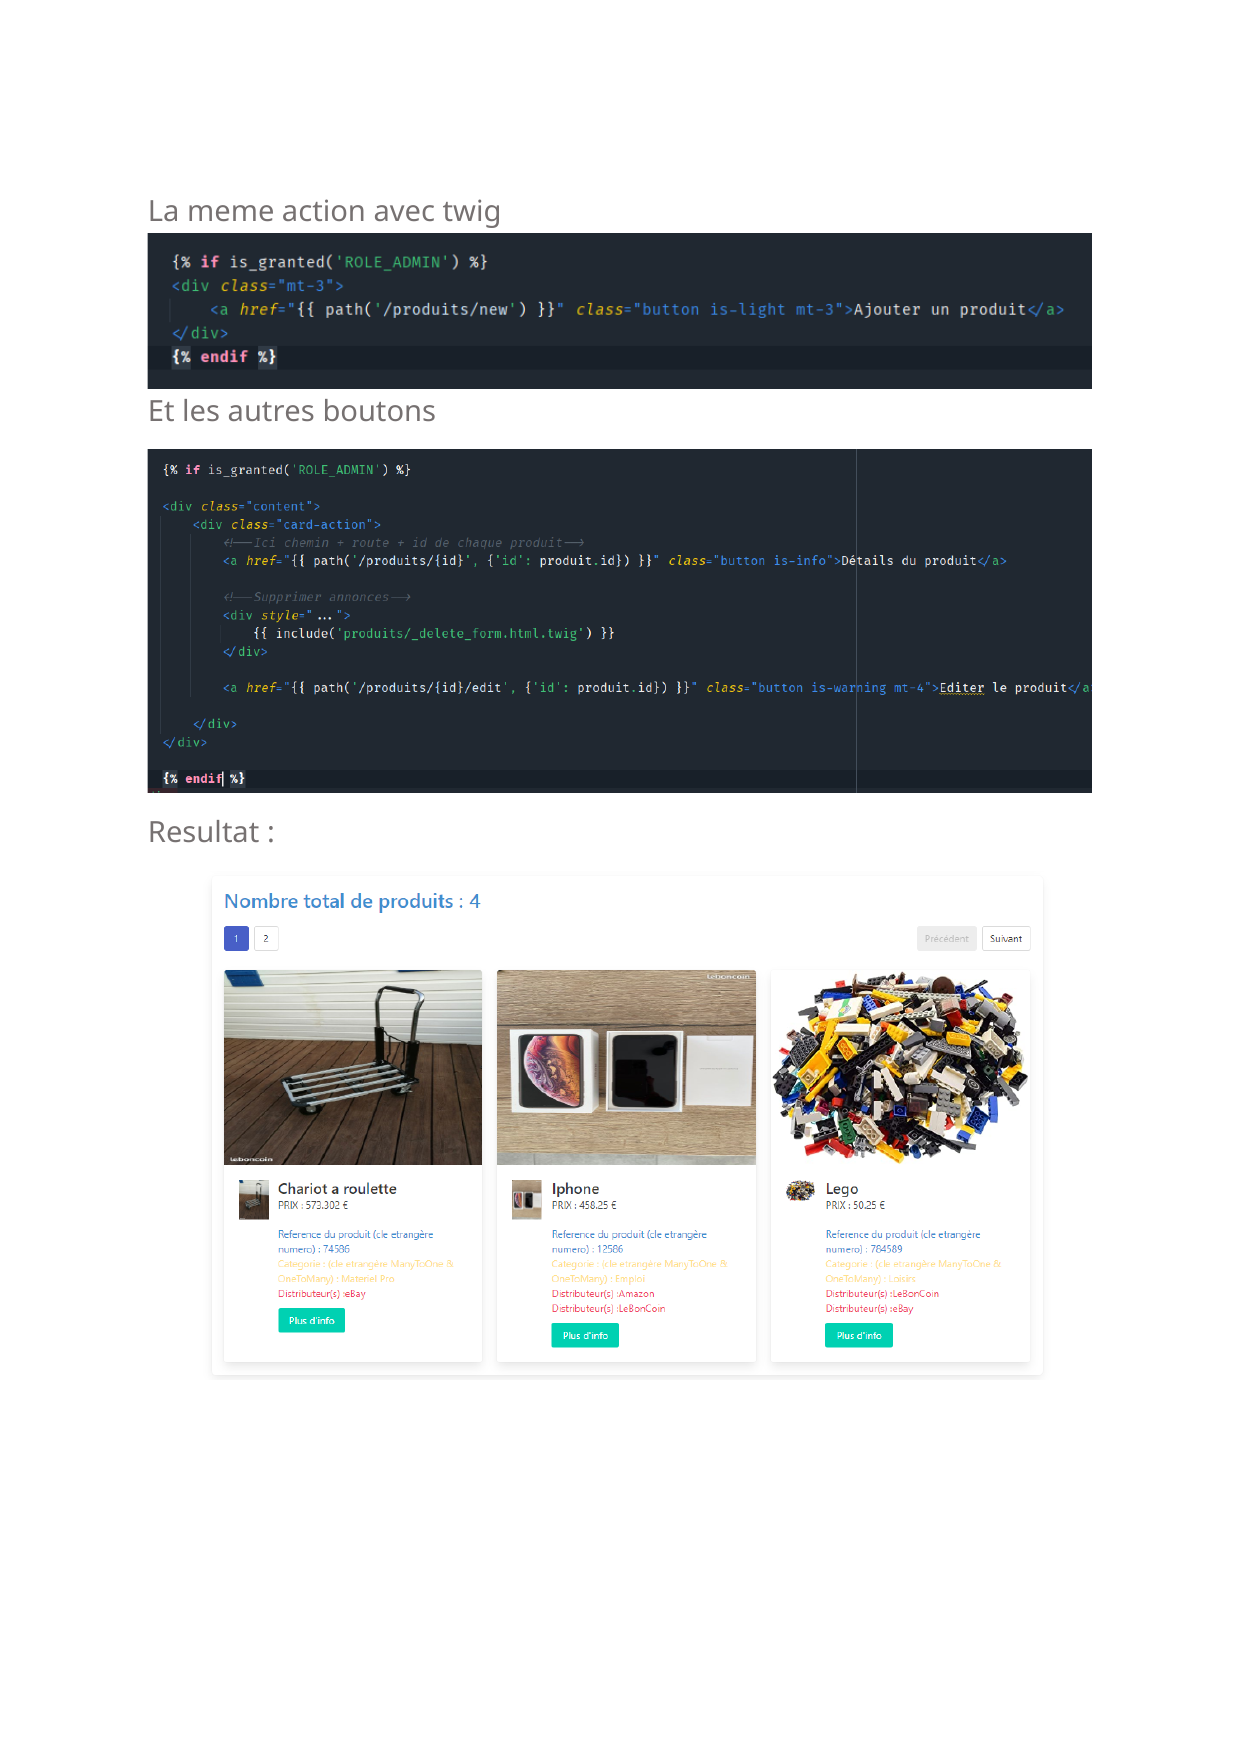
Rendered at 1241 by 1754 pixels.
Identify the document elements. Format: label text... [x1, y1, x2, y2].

text La meme action avec twig [148, 190, 1093, 230]
picture [147, 871, 1092, 1380]
text Resultat : [148, 812, 1093, 851]
picture [147, 233, 1092, 389]
picture [147, 449, 1092, 793]
text Et les autres boutons [148, 390, 1093, 430]
